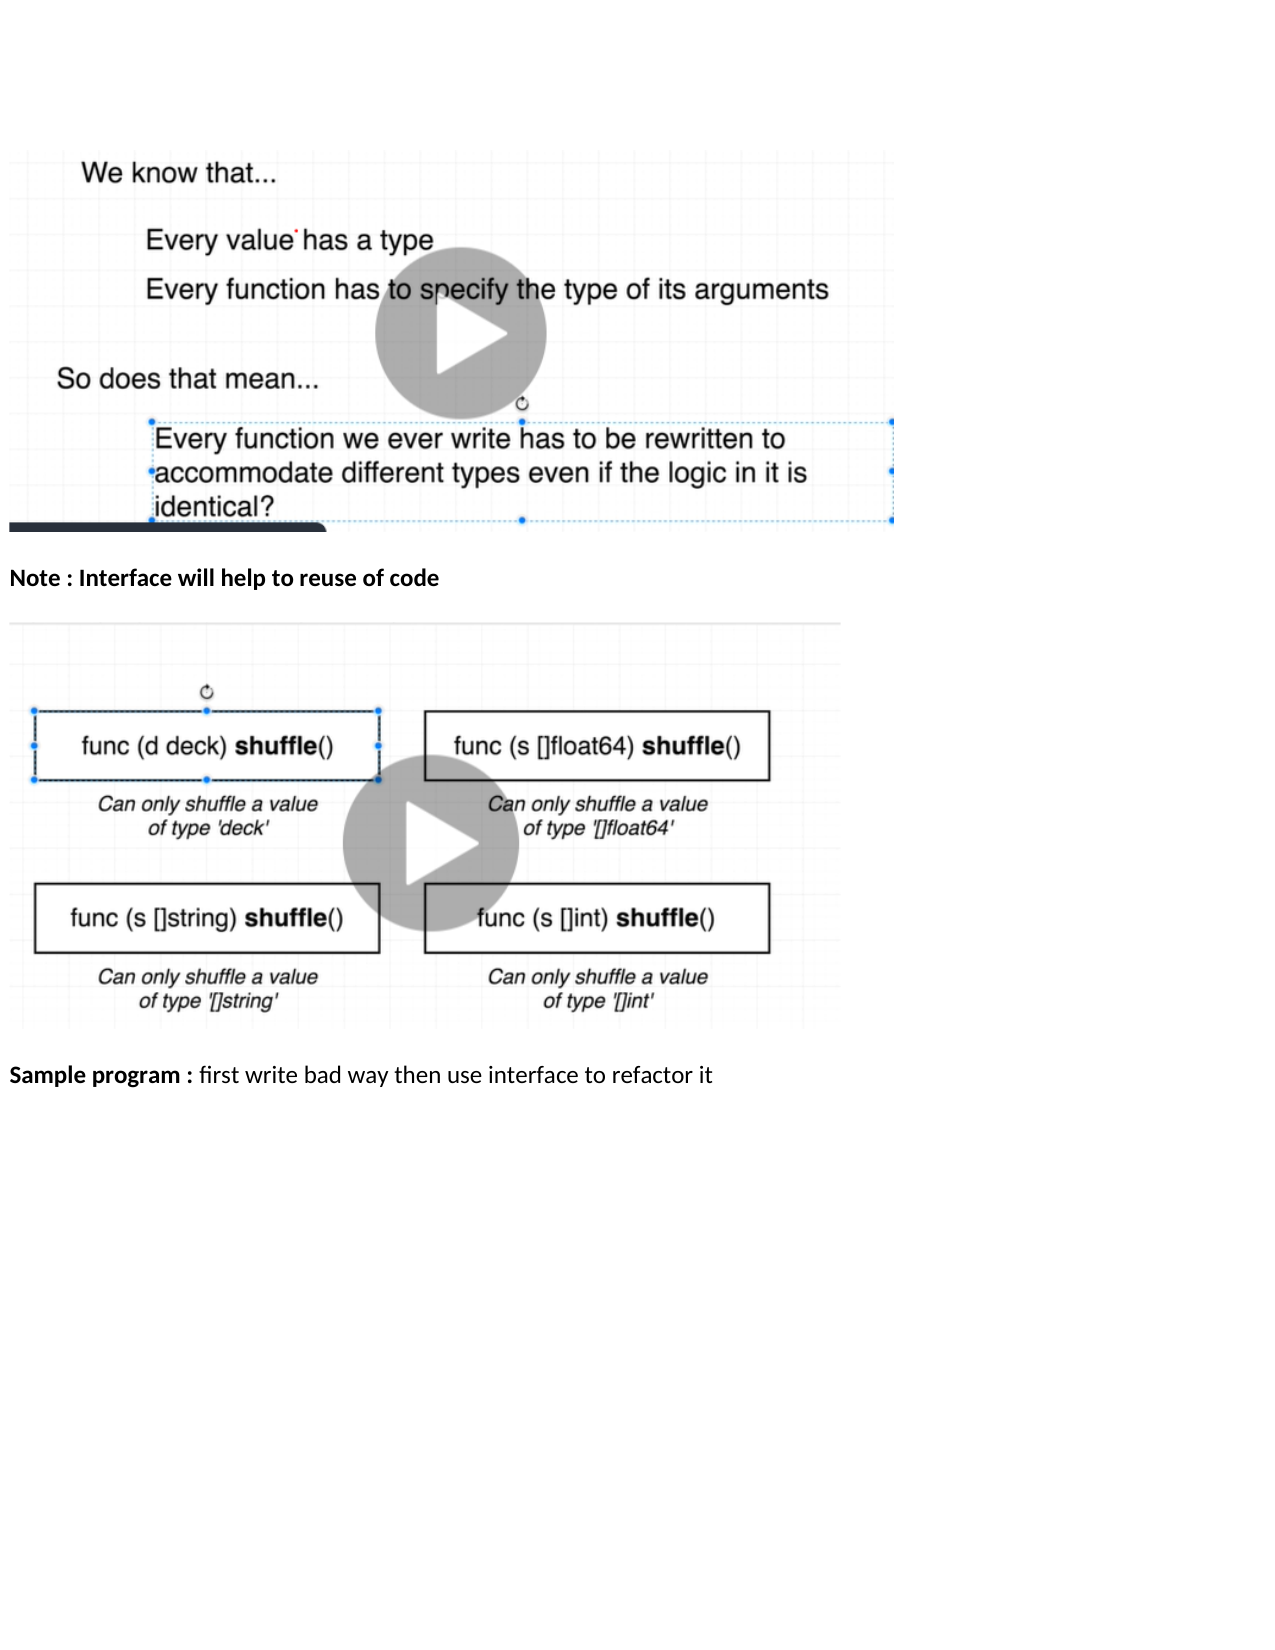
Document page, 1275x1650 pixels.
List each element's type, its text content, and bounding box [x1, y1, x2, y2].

picture [9, 622, 841, 1029]
text Note : Interface will help to reuse of code [9, 562, 1125, 592]
text Sample program : first write bad way then use interface to refactor it [9, 1059, 1125, 1090]
picture [9, 150, 894, 532]
